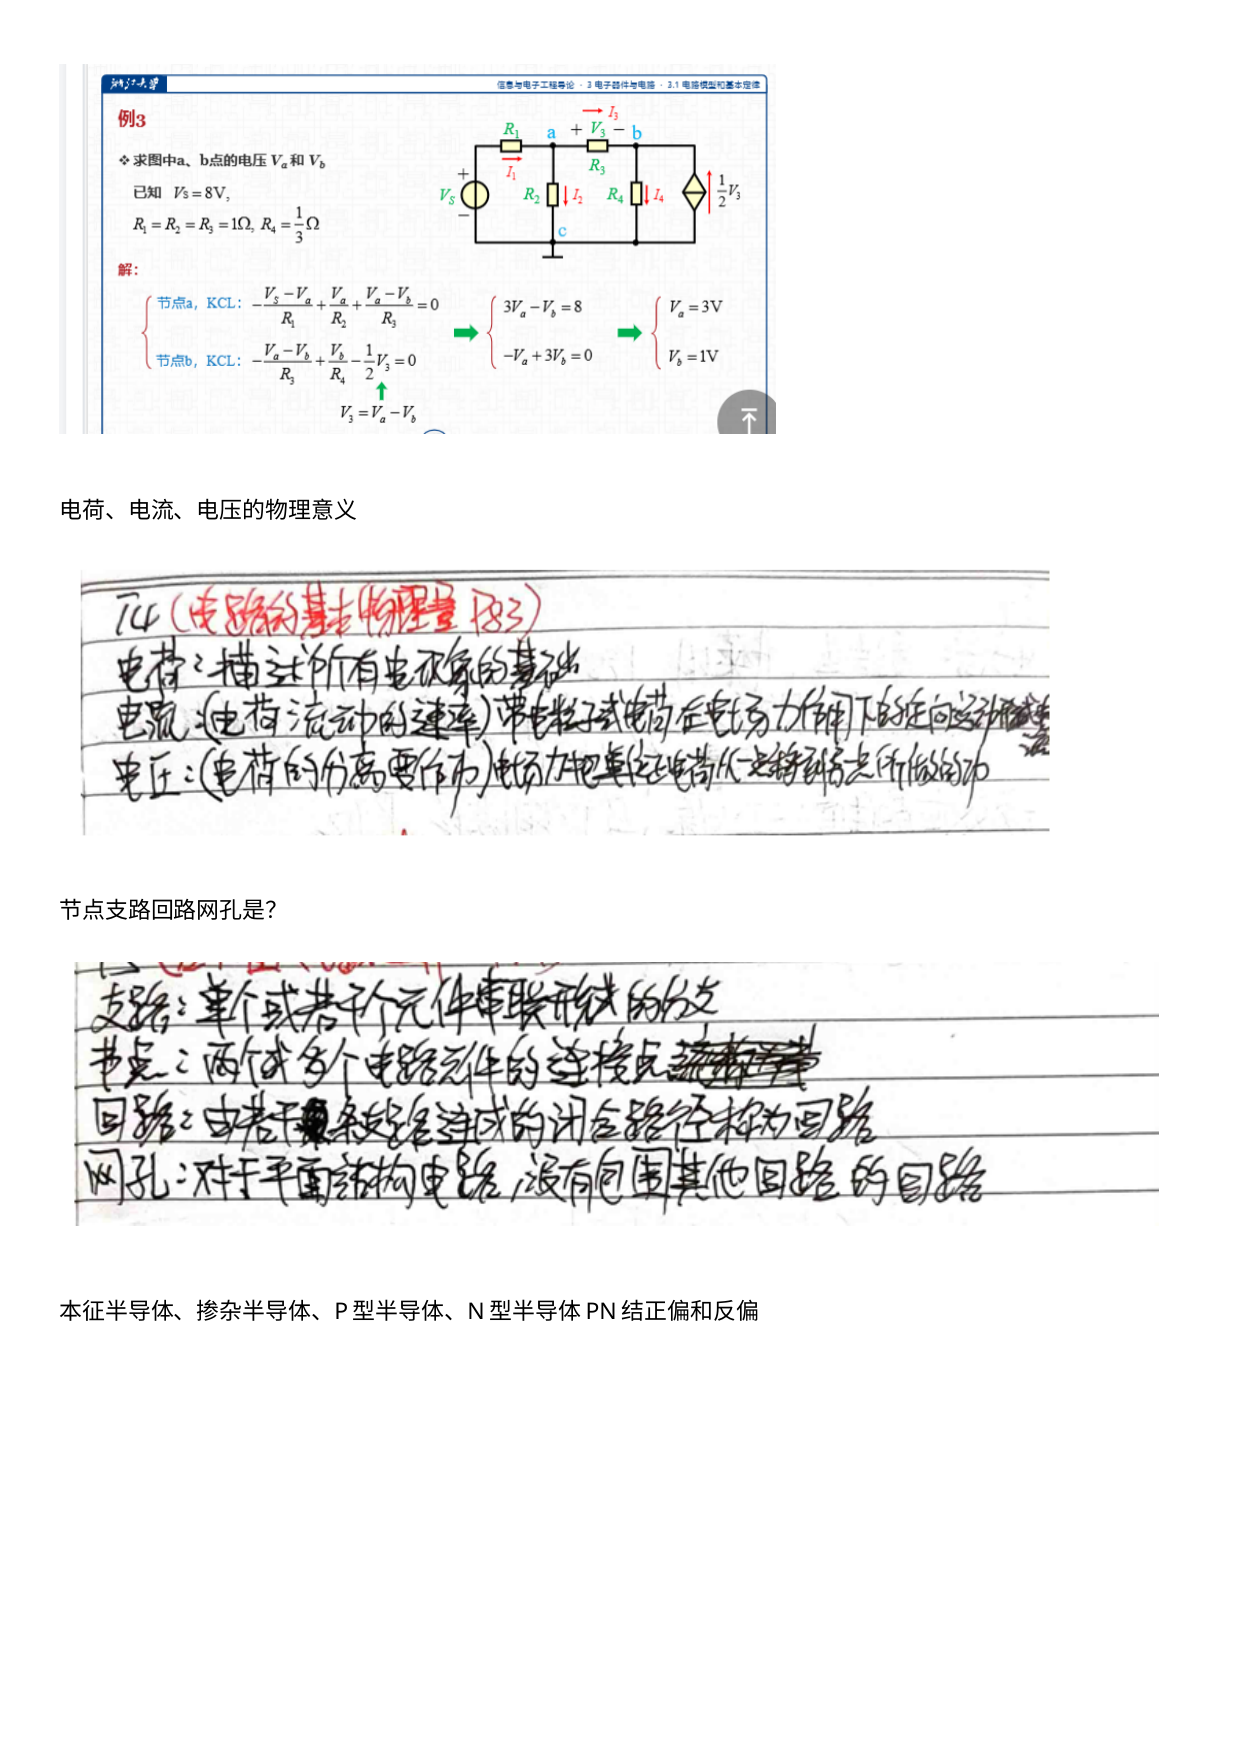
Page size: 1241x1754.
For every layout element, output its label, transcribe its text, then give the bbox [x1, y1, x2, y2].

picture [59, 962, 1159, 1226]
text 节点支路回路网孔是？ [59, 876, 1181, 941]
text 电荷、电流、电压的物理意义 [59, 476, 1181, 541]
picture [59, 64, 776, 434]
text 本征半导体、掺杂半导体、P型半导体、N型半导体PN结正偏和反偏 [59, 1277, 1181, 1342]
picture [59, 562, 1073, 852]
